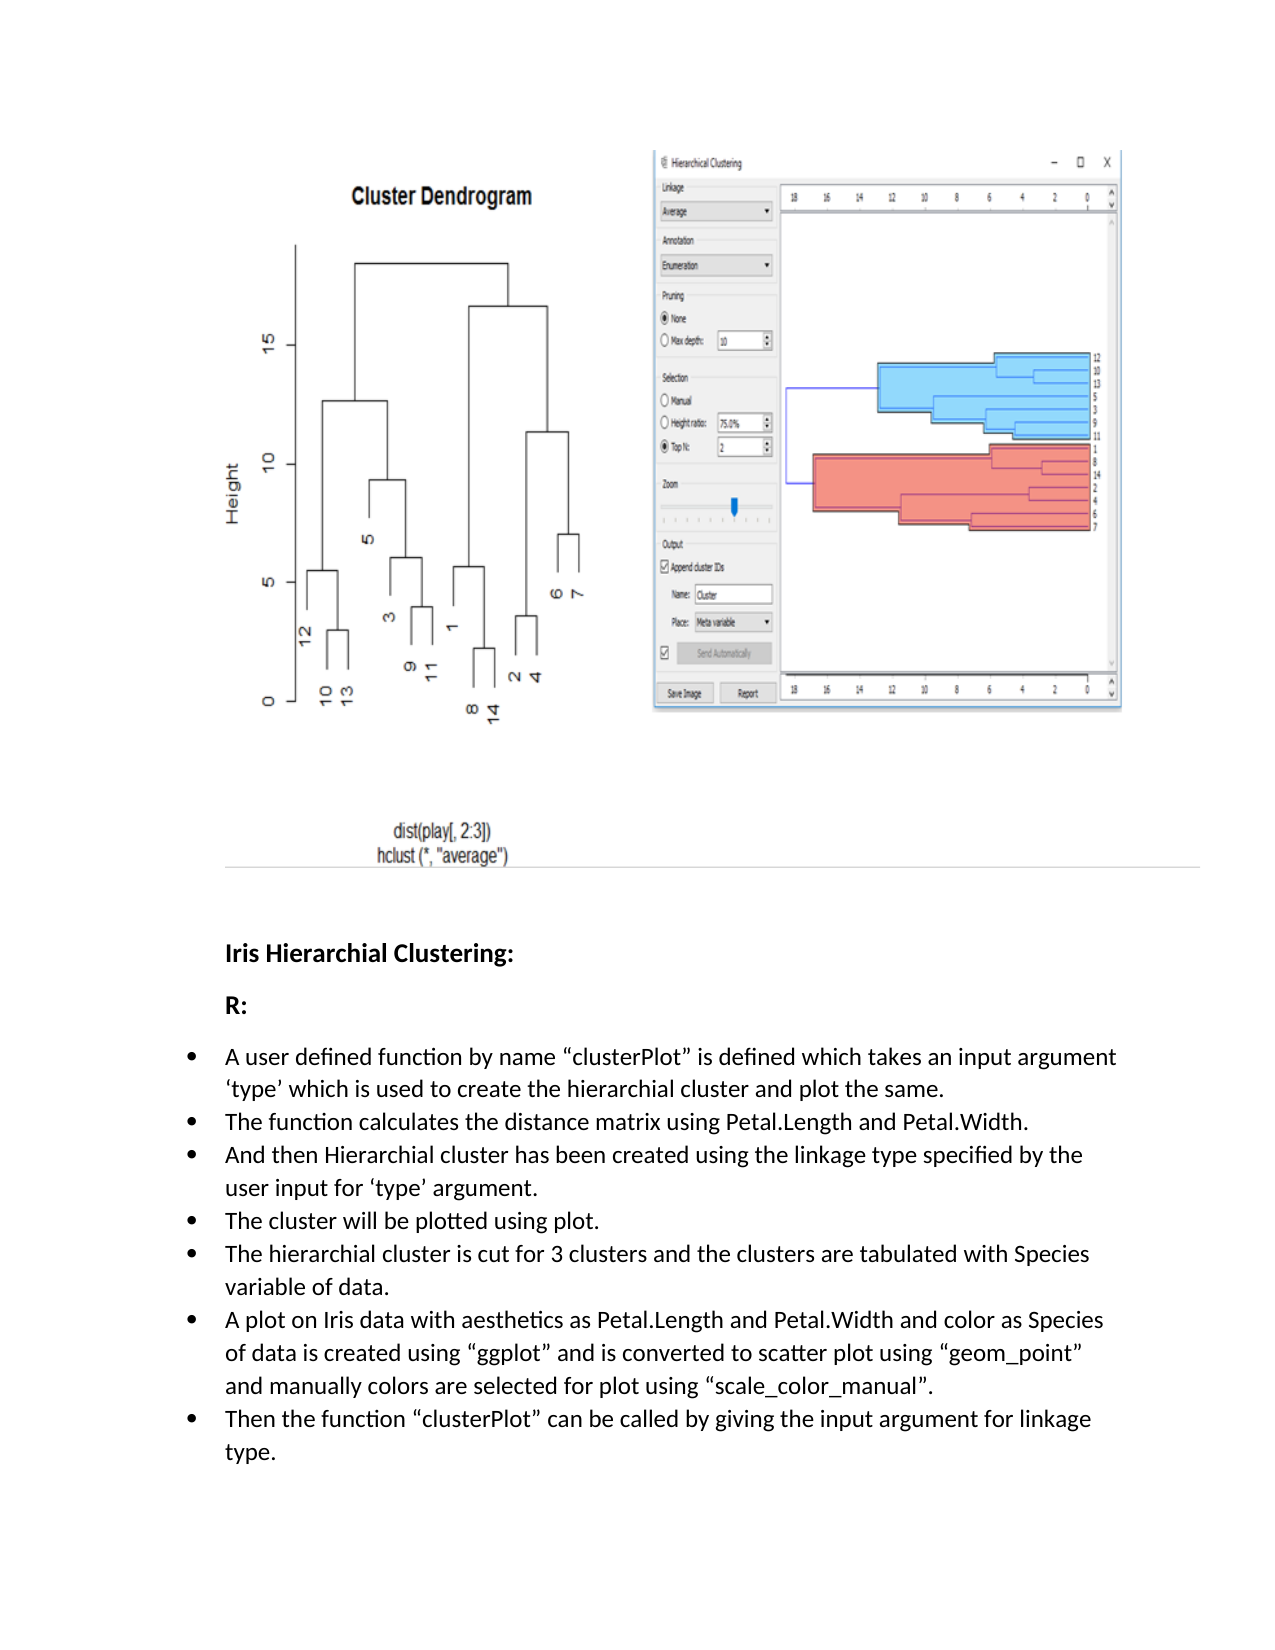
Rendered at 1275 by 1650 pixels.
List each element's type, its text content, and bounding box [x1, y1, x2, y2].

list Then the function “clusterPlot” can be called by giving the input argument for linkage type. [187, 1403, 1125, 1466]
list And then Hierarchial cluster has been created using the linkage type specified by the user input for ‘type’ argument. [187, 1139, 1125, 1203]
list The function calculates the distance matrix using Petal.Length and Petal.Width. [187, 1107, 1125, 1137]
list A user defined function by name “clusterPlot” is defined which takes an input argument ‘type’ which is used to create the hierarchial cluster and plot the same. [187, 1041, 1125, 1104]
text Iris Hierarchial Clustering: [225, 936, 1125, 969]
text R: [225, 988, 1125, 1021]
list The hierarchial cluster is cut for 3 clusters and the clusters are tabulated with Species variable of data. [187, 1238, 1125, 1302]
picture [225, 150, 1200, 868]
list The cluster will be plotted using plot. [187, 1205, 1125, 1236]
list A plot on Iris data with aesthetics as Petal.Length and Petal.Width and color as Species of data is created using “ggplot” and is converted to scatter plot using “geom_point” and manually colors are selected for plot using “scale_color_manual”. [187, 1304, 1125, 1400]
